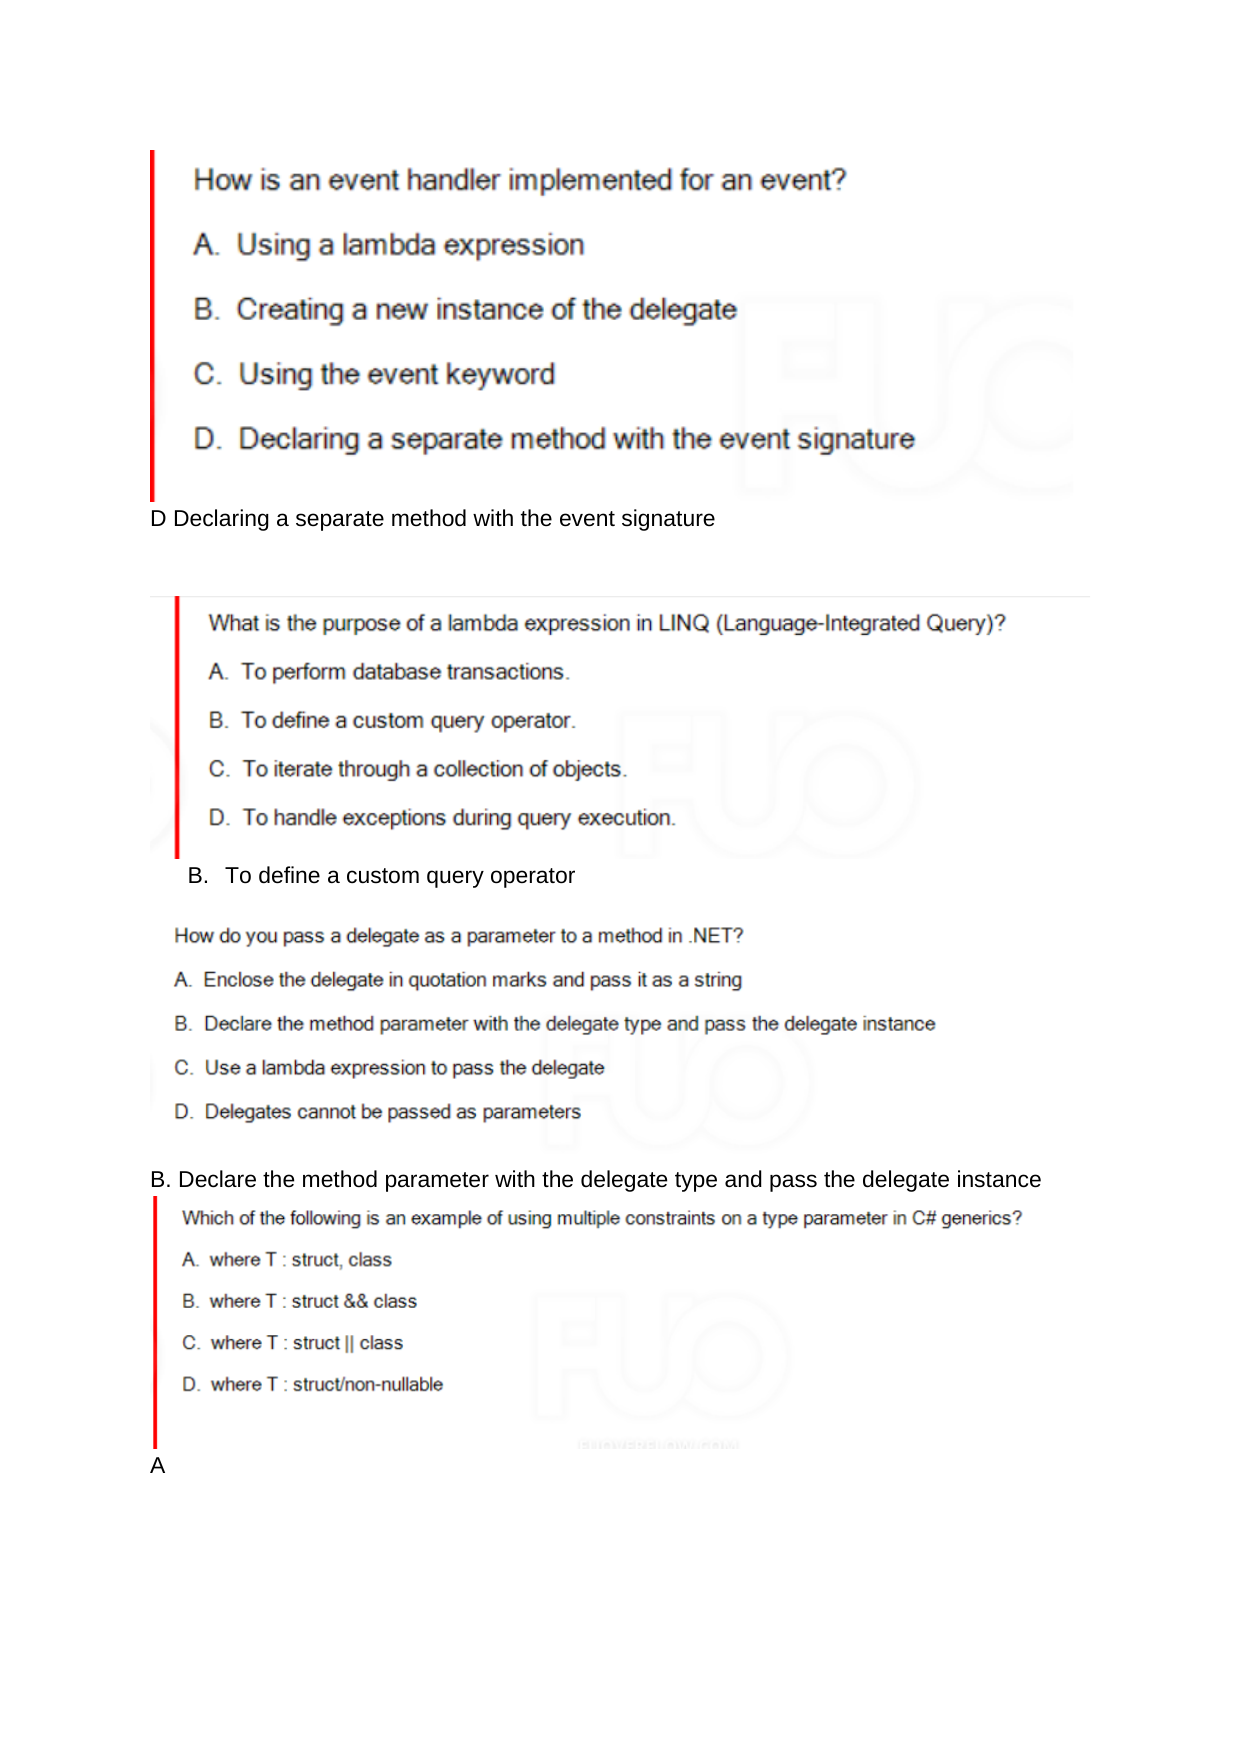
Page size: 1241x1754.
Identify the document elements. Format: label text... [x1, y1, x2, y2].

picture [150, 1196, 1091, 1449]
text B. Declare the method parameter with the delegate type and pass the delegate instance [150, 1166, 1090, 1193]
picture [150, 596, 1091, 859]
picture [150, 922, 1091, 1163]
list To define a custom query operator [187, 862, 1090, 889]
picture [150, 150, 1074, 502]
text D Declaring a separate method with the event signature [150, 505, 1090, 532]
text A [150, 1452, 1090, 1479]
